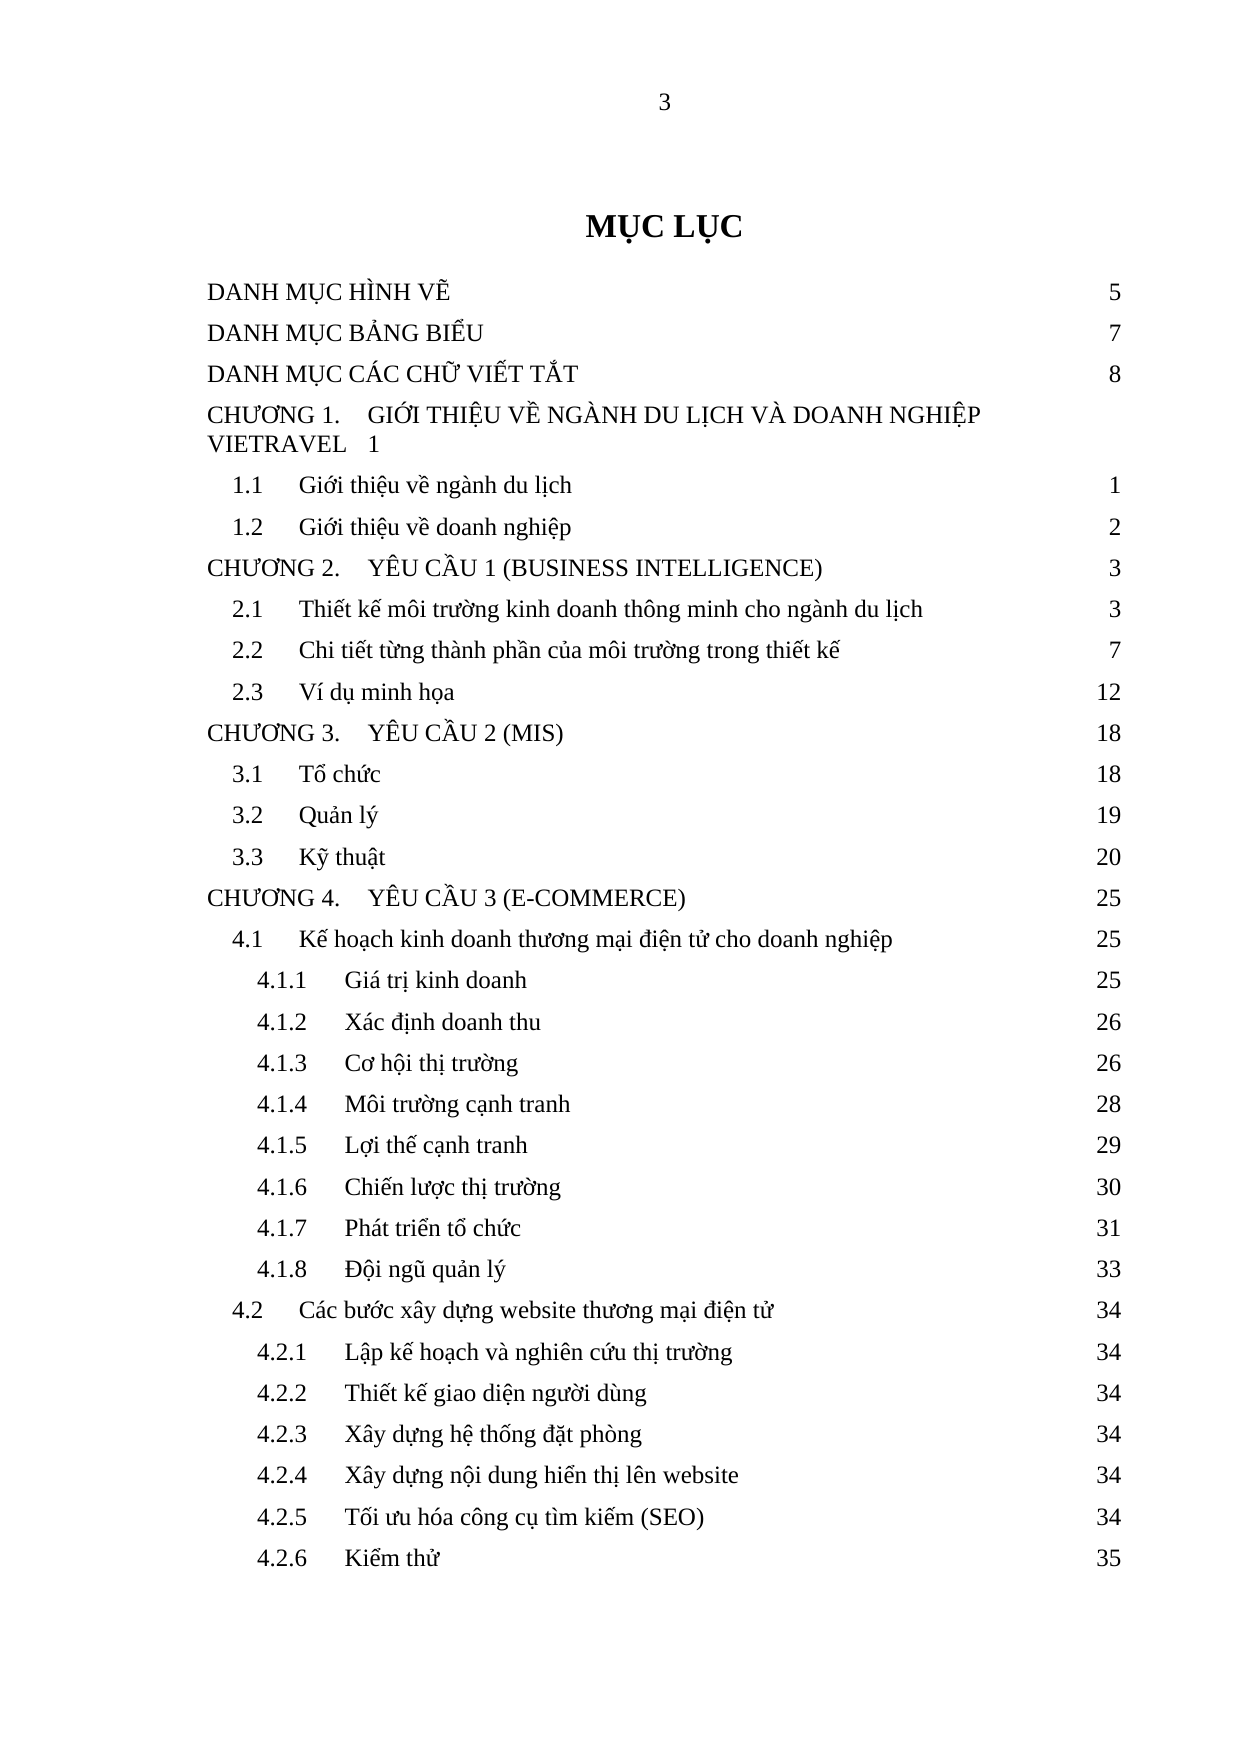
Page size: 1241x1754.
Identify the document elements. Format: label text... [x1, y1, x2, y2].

text MỤC LỤC [207, 207, 1122, 245]
